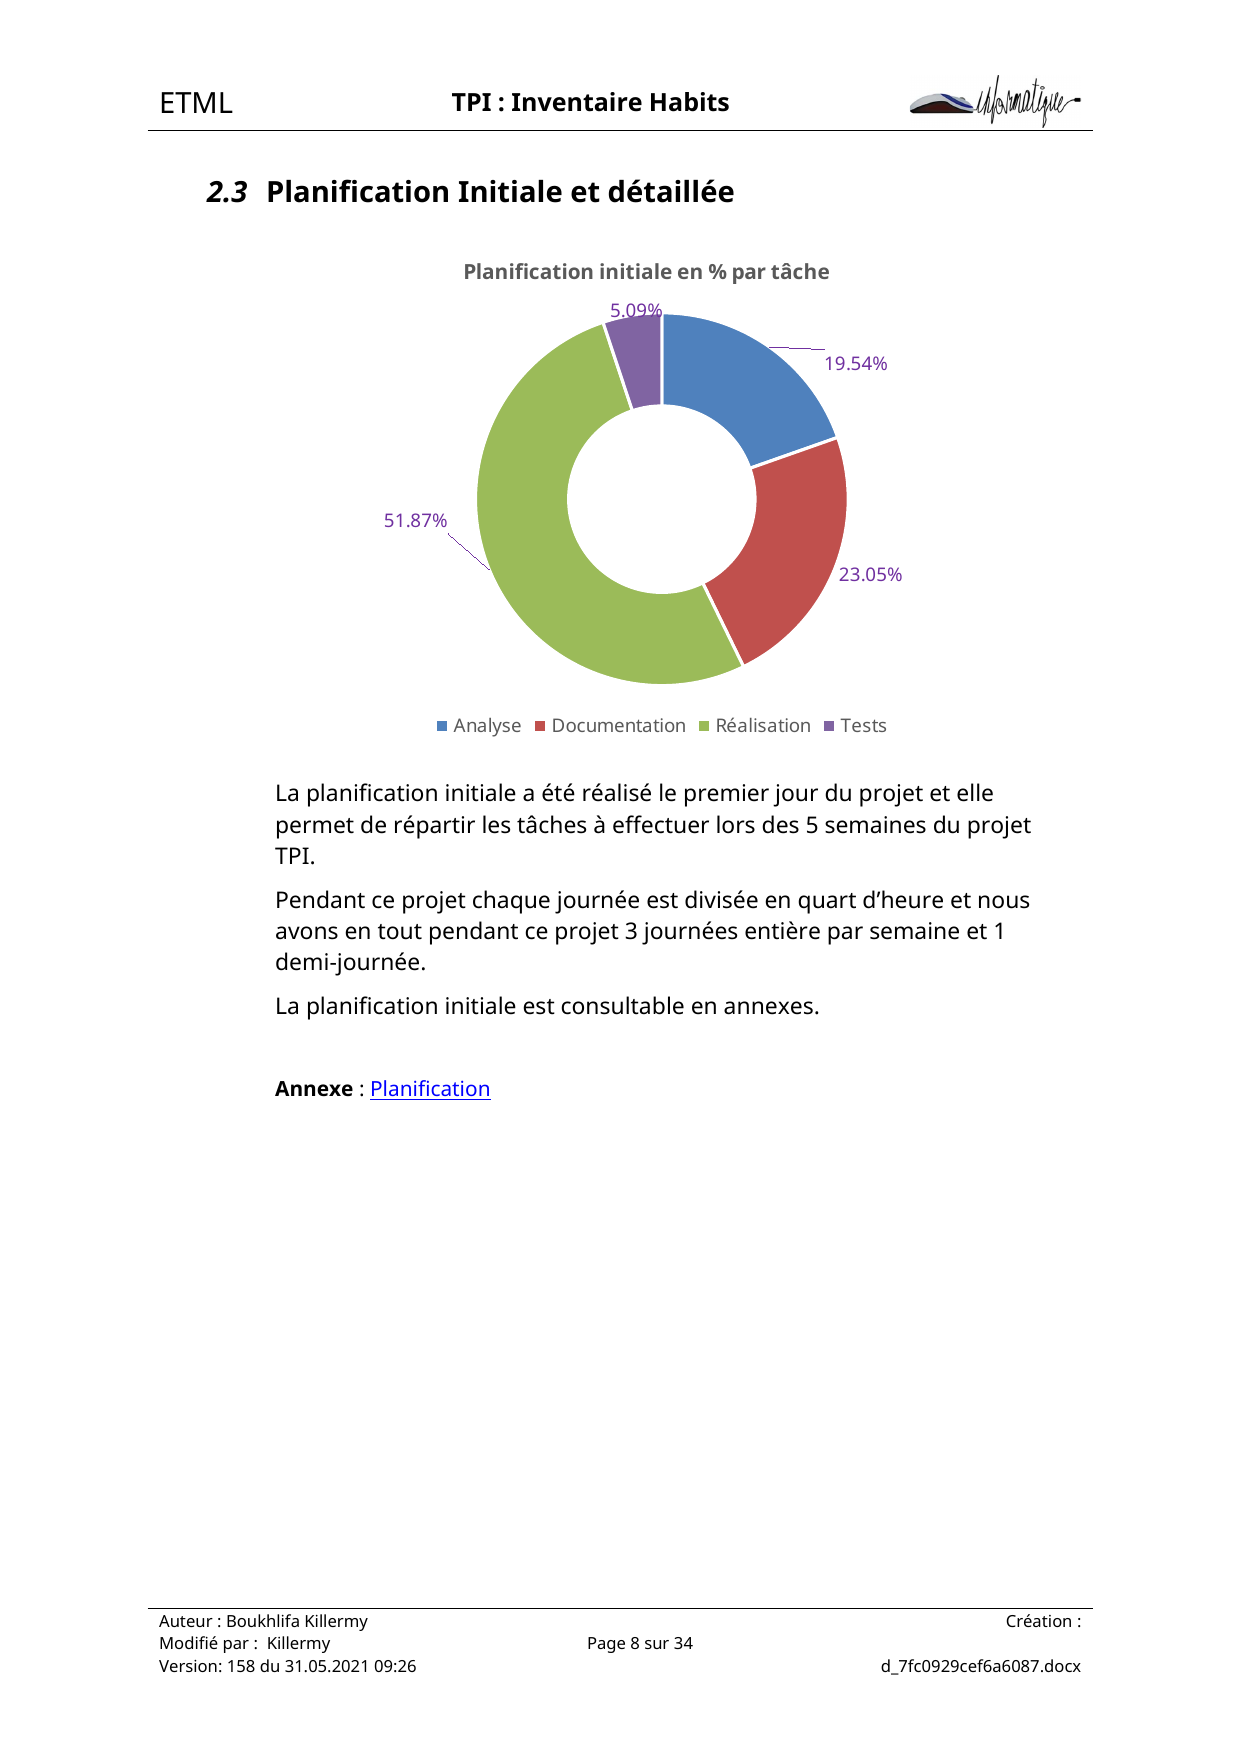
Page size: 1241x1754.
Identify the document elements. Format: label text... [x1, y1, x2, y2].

picture [909, 75, 1082, 128]
subtitle Planification Initiale et détaillée [207, 172, 1092, 211]
